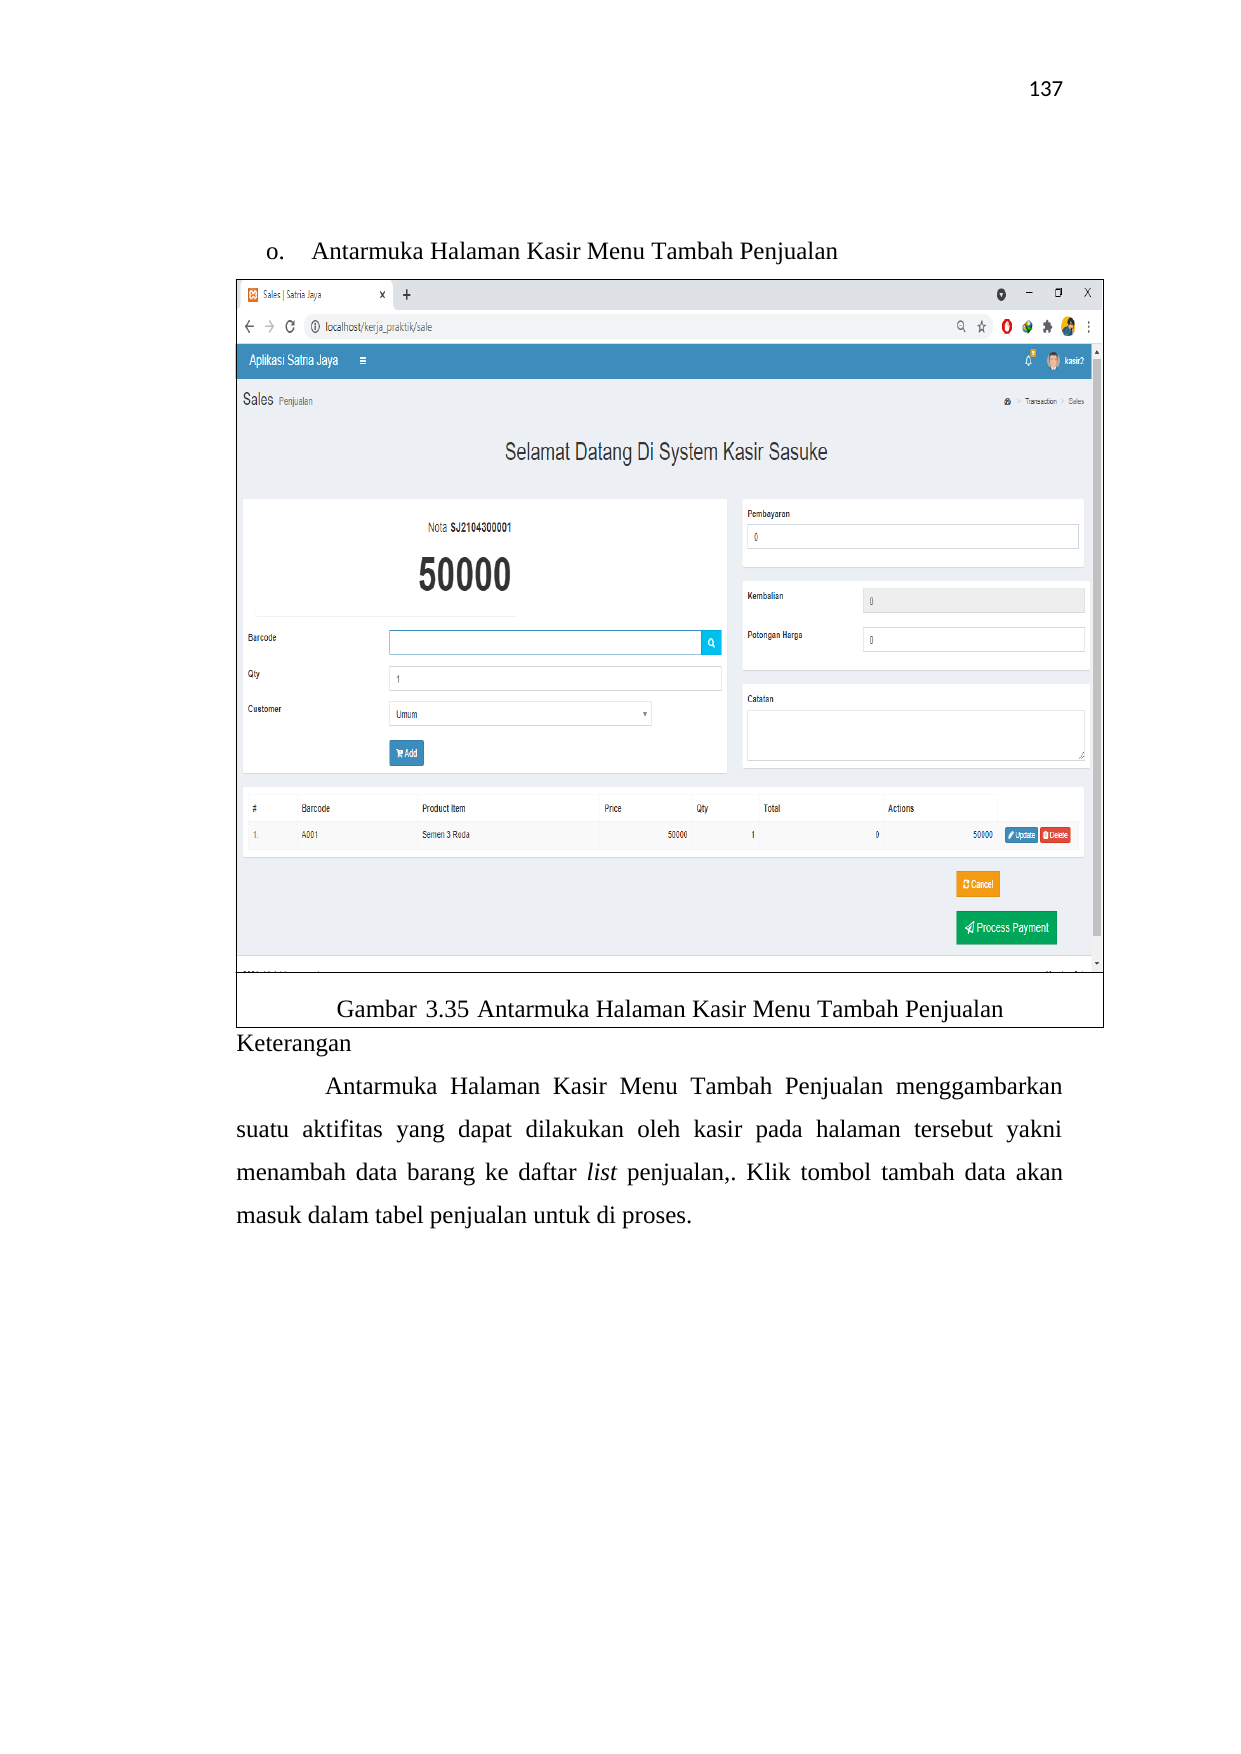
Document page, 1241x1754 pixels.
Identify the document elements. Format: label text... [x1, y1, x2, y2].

list Antarmuka Halaman Kasir Menu Tambah Penjualan [266, 236, 1063, 265]
table_header [237, 280, 1103, 972]
text Keterangan [236, 1028, 1063, 1057]
text Antarmuka Halaman Kasir Menu Tambah Penjualan menggambarkan suatu aktifitas yang dapat dilakukan oleh kasir pada halaman tersebut yakni menambah data barang ke daftar list penjualan,. Klik tombol tambah data akan masuk dalam tabel penjualan untuk di proses. [236, 1071, 1063, 1229]
table_cell Gambar 3.35 Antarmuka Halaman Kasir Menu Tambah Penjualan [237, 973, 1103, 1027]
